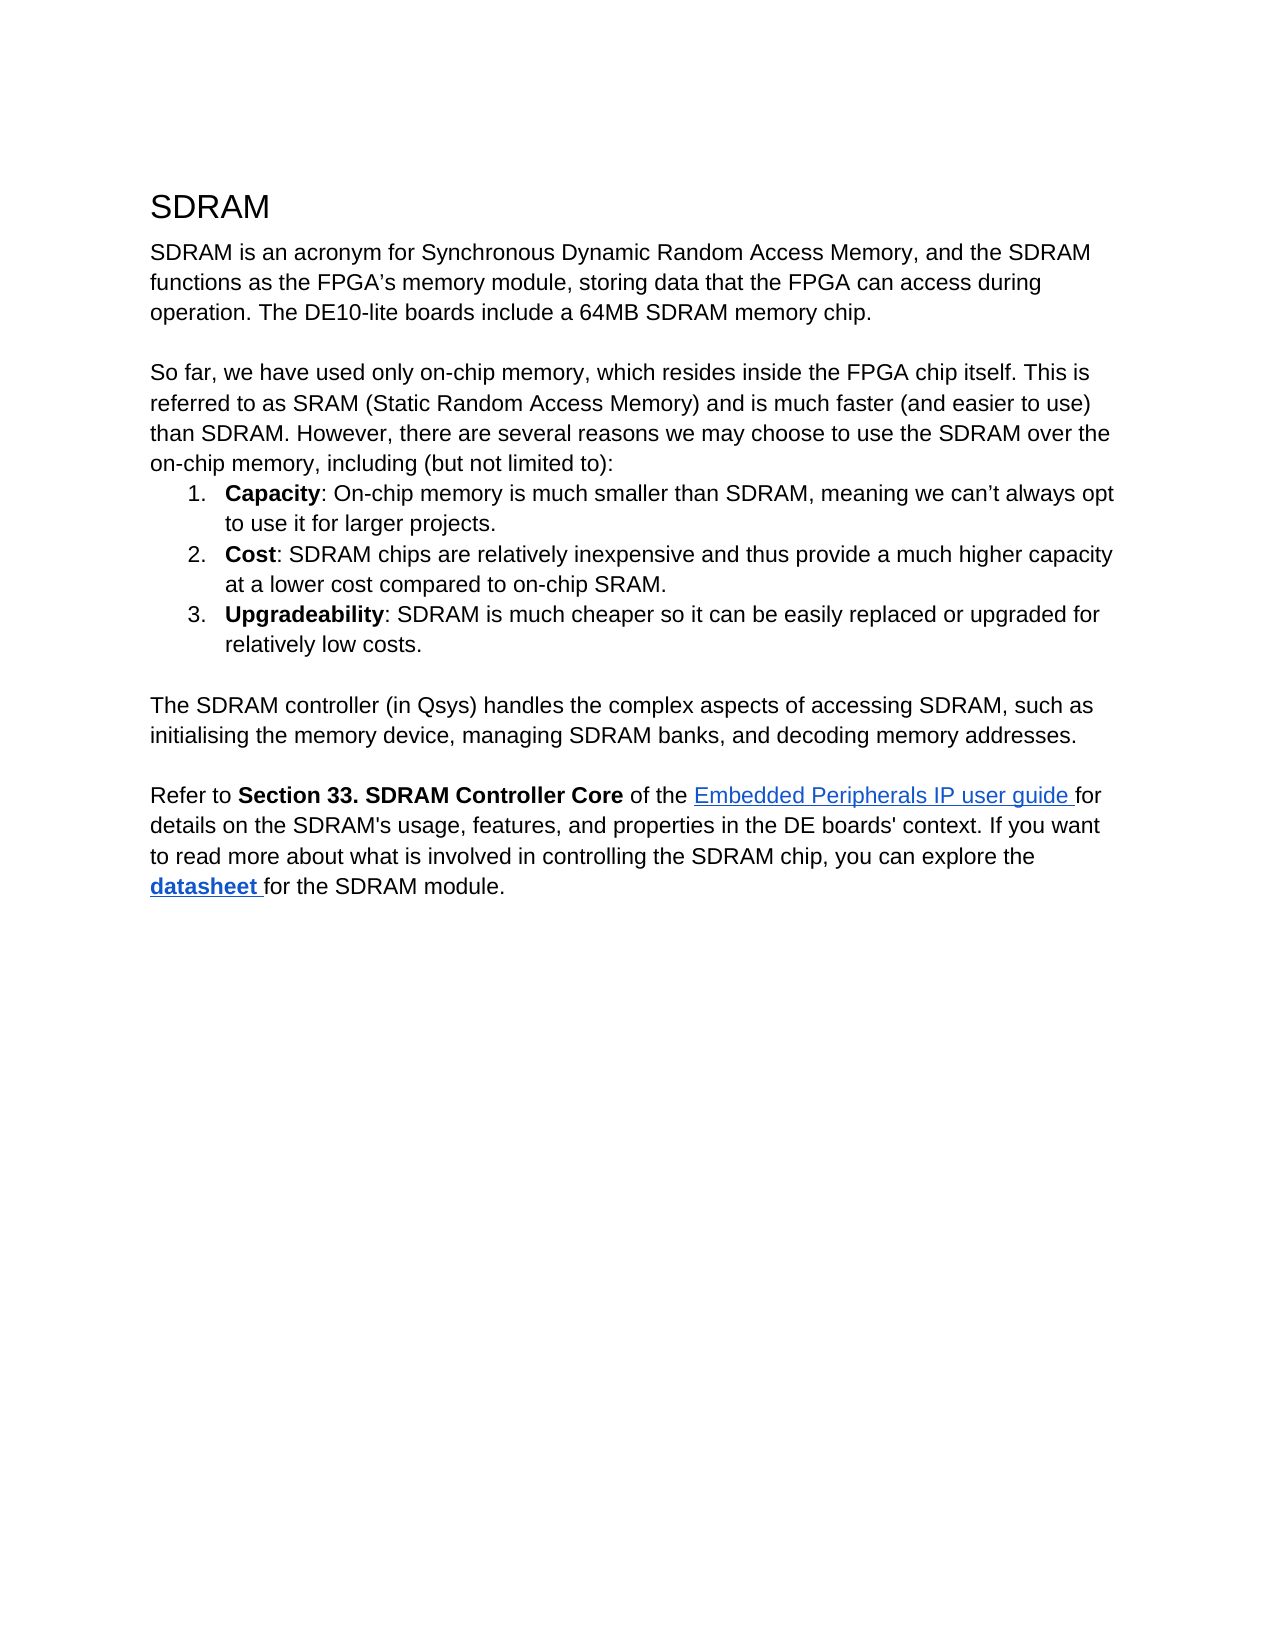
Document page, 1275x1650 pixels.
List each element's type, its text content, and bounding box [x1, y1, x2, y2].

subtitle SDRAM [150, 187, 1125, 226]
text SDRAM is an acronym for Synchronous Dynamic Random Access Memory, and the SDRAM functions as the FPGA’s memory module, storing data that the FPGA can access during operation. The DE10-lite boards include a 64MB SDRAM memory chip. [150, 238, 1125, 325]
list Upgradeability: SDRAM is much cheaper so it can be easily replaced or upgraded for relatively low costs. [187, 601, 1125, 657]
text The SDRAM controller (in Qsys) handles the complex aspects of accessing SDRAM, such as initialising the memory device, managing SDRAM banks, and decoding memory addresses. [150, 692, 1125, 748]
text Refer to Section 33. SDRAM Controller Core of the Embedded Peripherals IP user guide for details on the SDRAM's usage, features, and properties in the DE boards' context. If you want to read more about what is involved in controlling the SDRAM chip, you can explore the datasheet for the SDRAM module. [150, 782, 1125, 899]
list Capacity: On-chip memory is much smaller than SDRAM, meaning we can’t always opt to use it for larger projects. [187, 480, 1125, 537]
list Cost: SDRAM chips are relatively inexpensive and thus provide a much higher capacity at a lower cost compared to on-chip SRAM. [187, 541, 1125, 597]
text So far, we have used only on-chip memory, which resides inside the FPGA chip itself. This is referred to as SRAM (Static Random Access Memory) and is much faster (and easier to use) than SDRAM. However, there are several reasons we may choose to use the SDRAM over the on-chip memory, including (but not limited to): [150, 359, 1125, 476]
